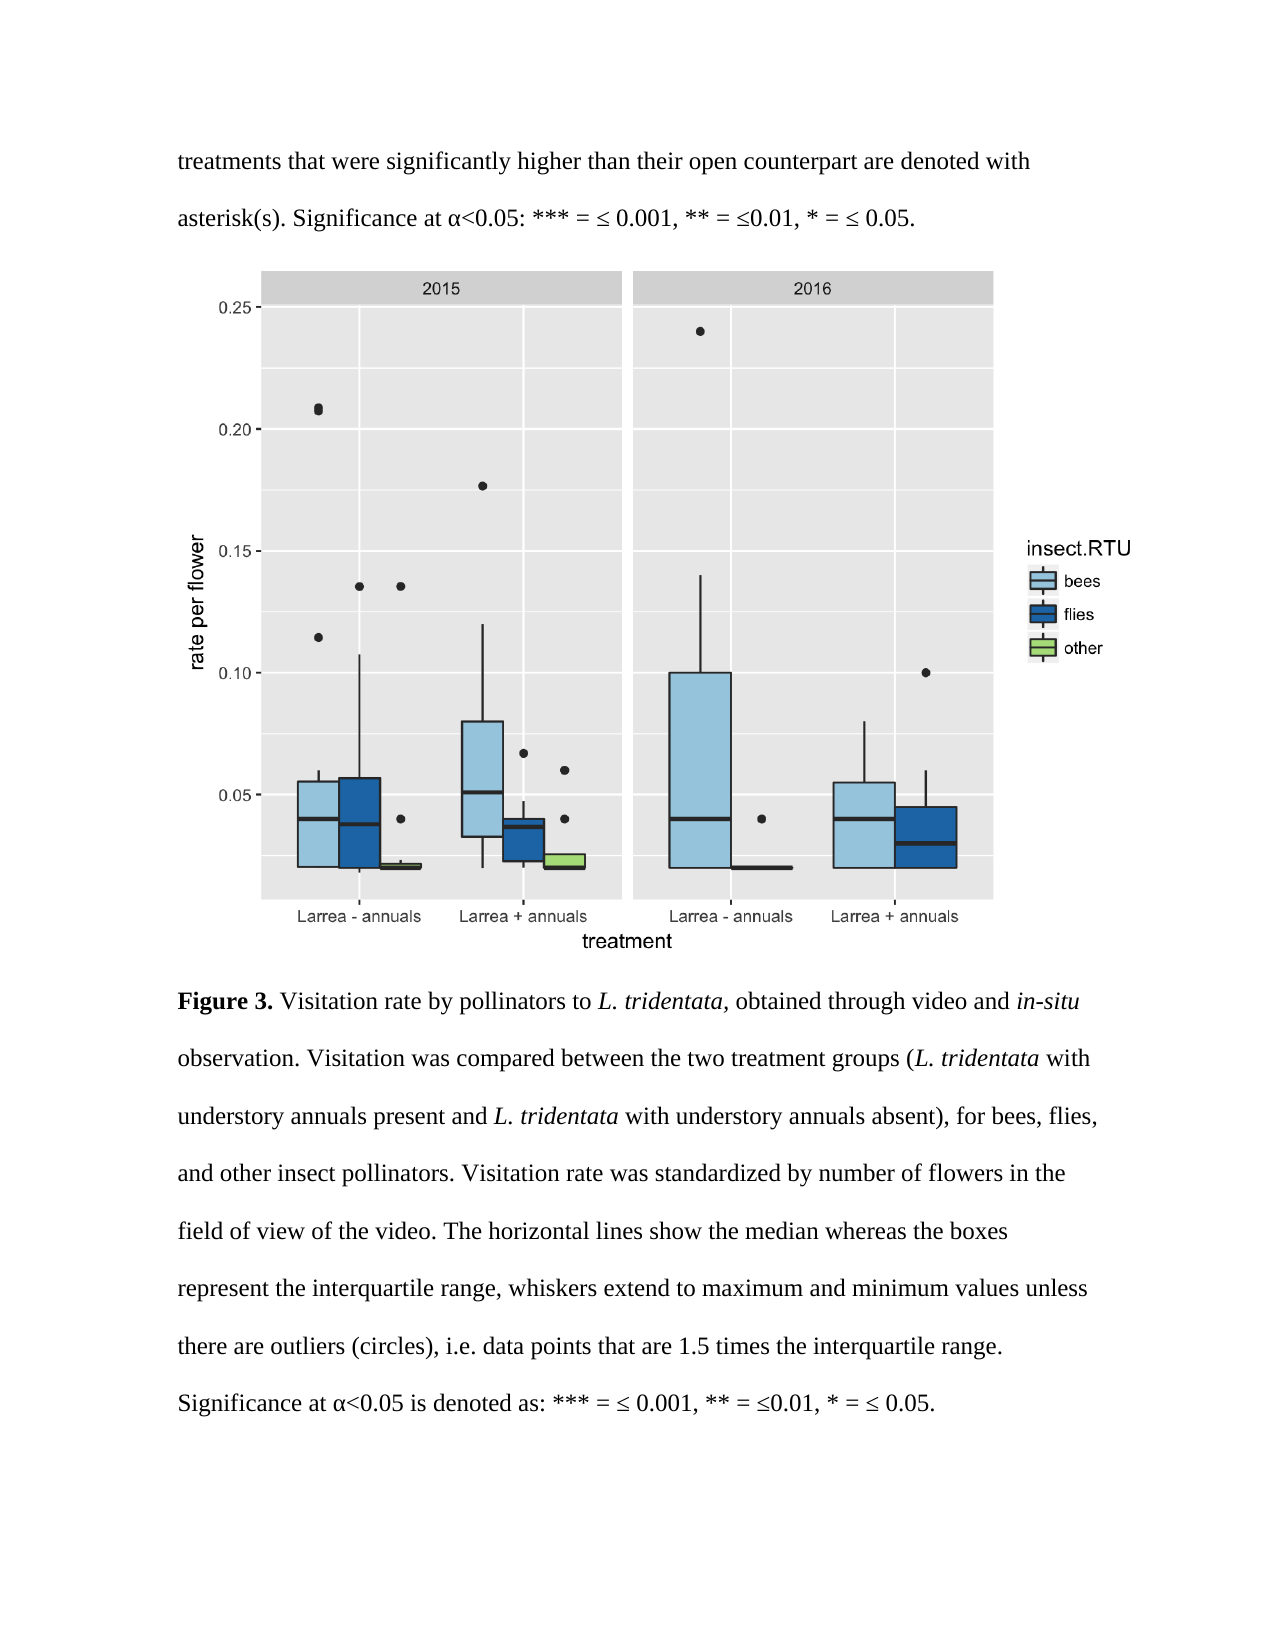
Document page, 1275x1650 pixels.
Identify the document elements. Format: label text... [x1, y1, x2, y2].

picture [177, 260, 1153, 958]
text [177, 146, 1098, 232]
text Figure 3. Visitation rate by pollinators to L. tridentata, obtained through video and in-situ observation. Visitation was compared between the two treatment groups (L. tridentata with understory annuals present and L. tridentata with understory annuals absent), for bees, flies, and other insect pollinators. Visitation rate was standardized by number of flowers in the field of view of the video. The horizontal lines show the median whereas the boxes represent the interquartile range, whiskers extend to maximum and minimum values unless there are outliers (circles), i.e. data points that are 1.5 times the interquartile range. Significance at α<0.05 is denoted as: *** = ≤ 0.001, ** = ≤0.01, * = ≤ 0.05. [177, 986, 1098, 1417]
